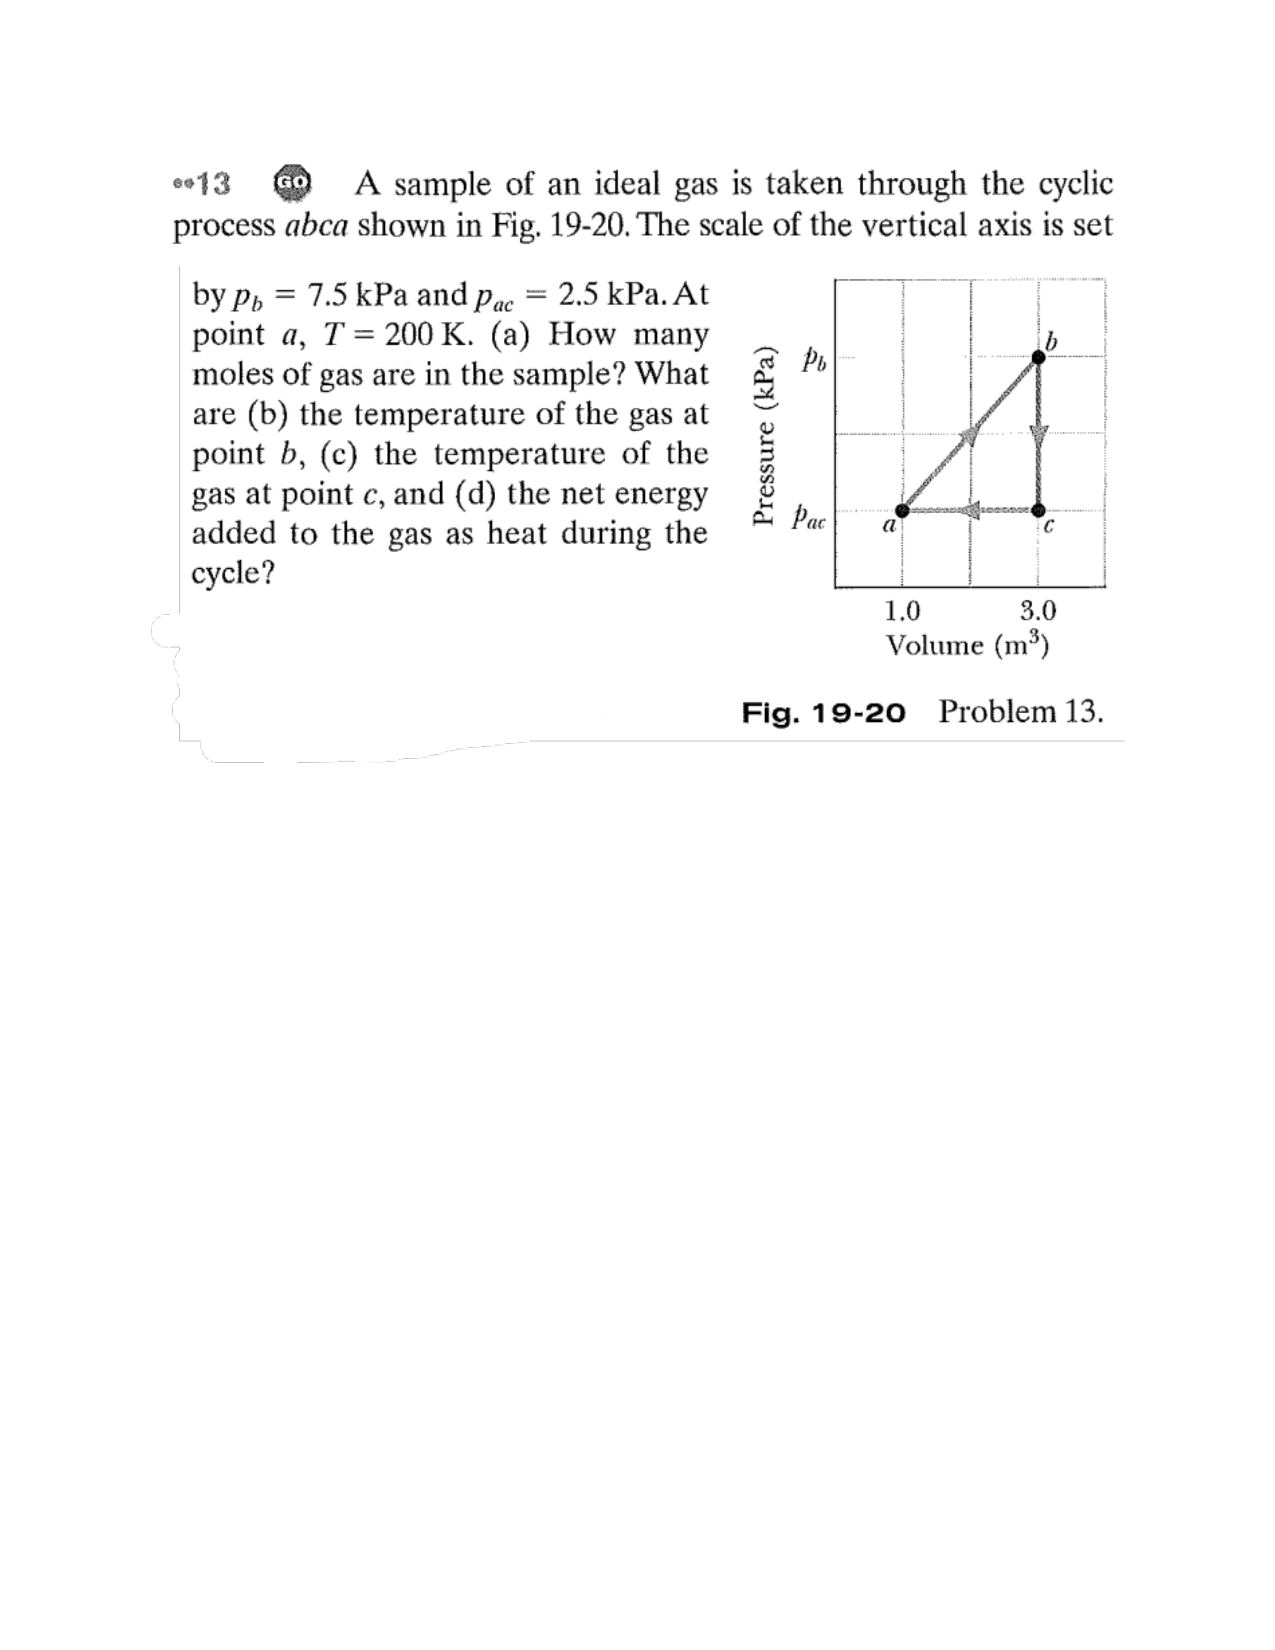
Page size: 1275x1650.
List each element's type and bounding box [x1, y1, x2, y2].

picture [150, 266, 1125, 764]
picture [150, 150, 1125, 265]
